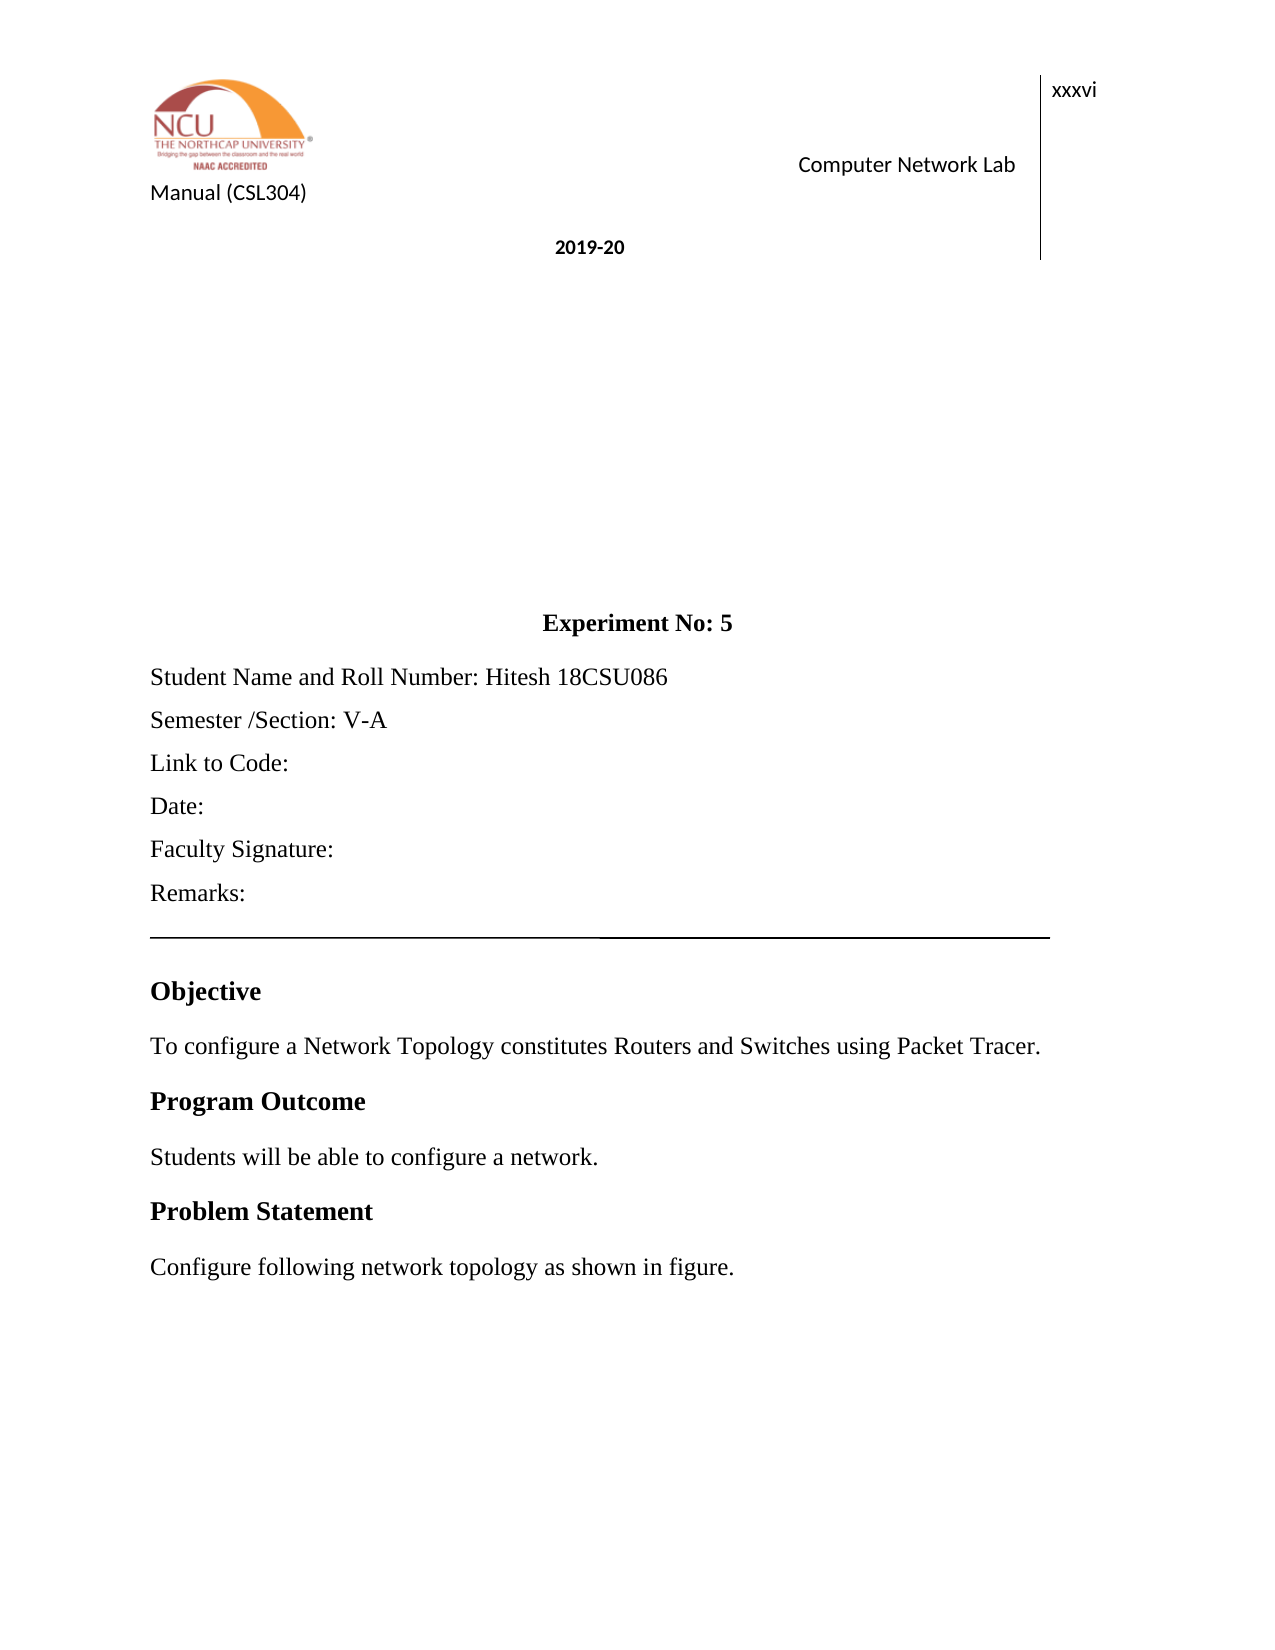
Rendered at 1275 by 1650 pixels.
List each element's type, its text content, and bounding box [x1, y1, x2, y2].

text Link to Code: [150, 748, 1125, 777]
text Experiment No: 5 [150, 608, 1125, 637]
text Remarks: [150, 878, 1125, 906]
text Semester /Section: V-A [150, 705, 1125, 734]
text Students will be able to configure a network. [150, 1142, 1125, 1170]
text Problem Statement [150, 1196, 1125, 1227]
text Date: [150, 791, 1125, 820]
text Program Outcome [150, 1085, 1125, 1116]
subtitle Student Name and Roll Number: Hitesh 18CSU086 [150, 662, 1125, 691]
text Configure following network topology as shown in figure. [150, 1252, 1125, 1281]
text Objective [150, 975, 1125, 1006]
picture [150, 75, 314, 173]
text Faculty Signature: [150, 834, 1125, 863]
text To configure a Network Topology constitutes Routers and Switches using Packet Tracer. [150, 1031, 1125, 1060]
